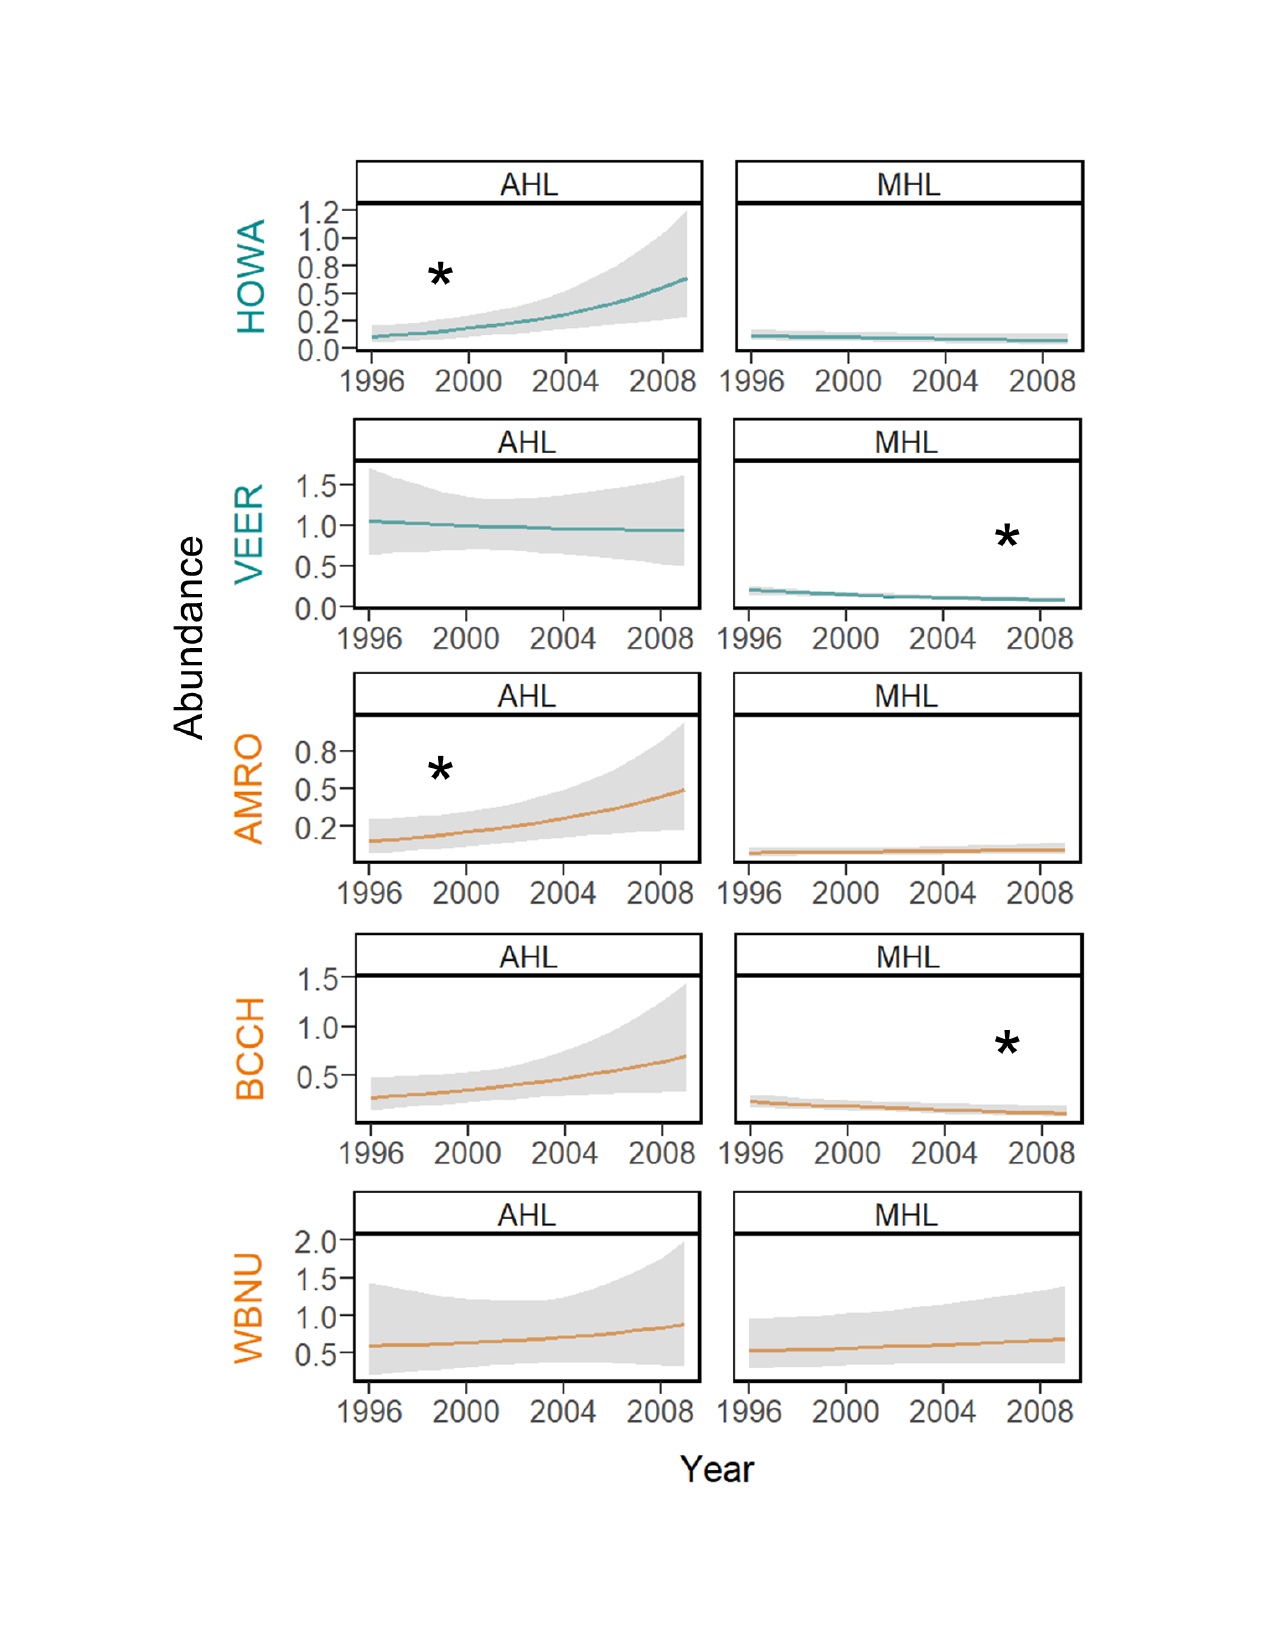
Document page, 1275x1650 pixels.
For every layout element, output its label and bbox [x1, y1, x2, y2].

picture [150, 150, 1096, 1496]
